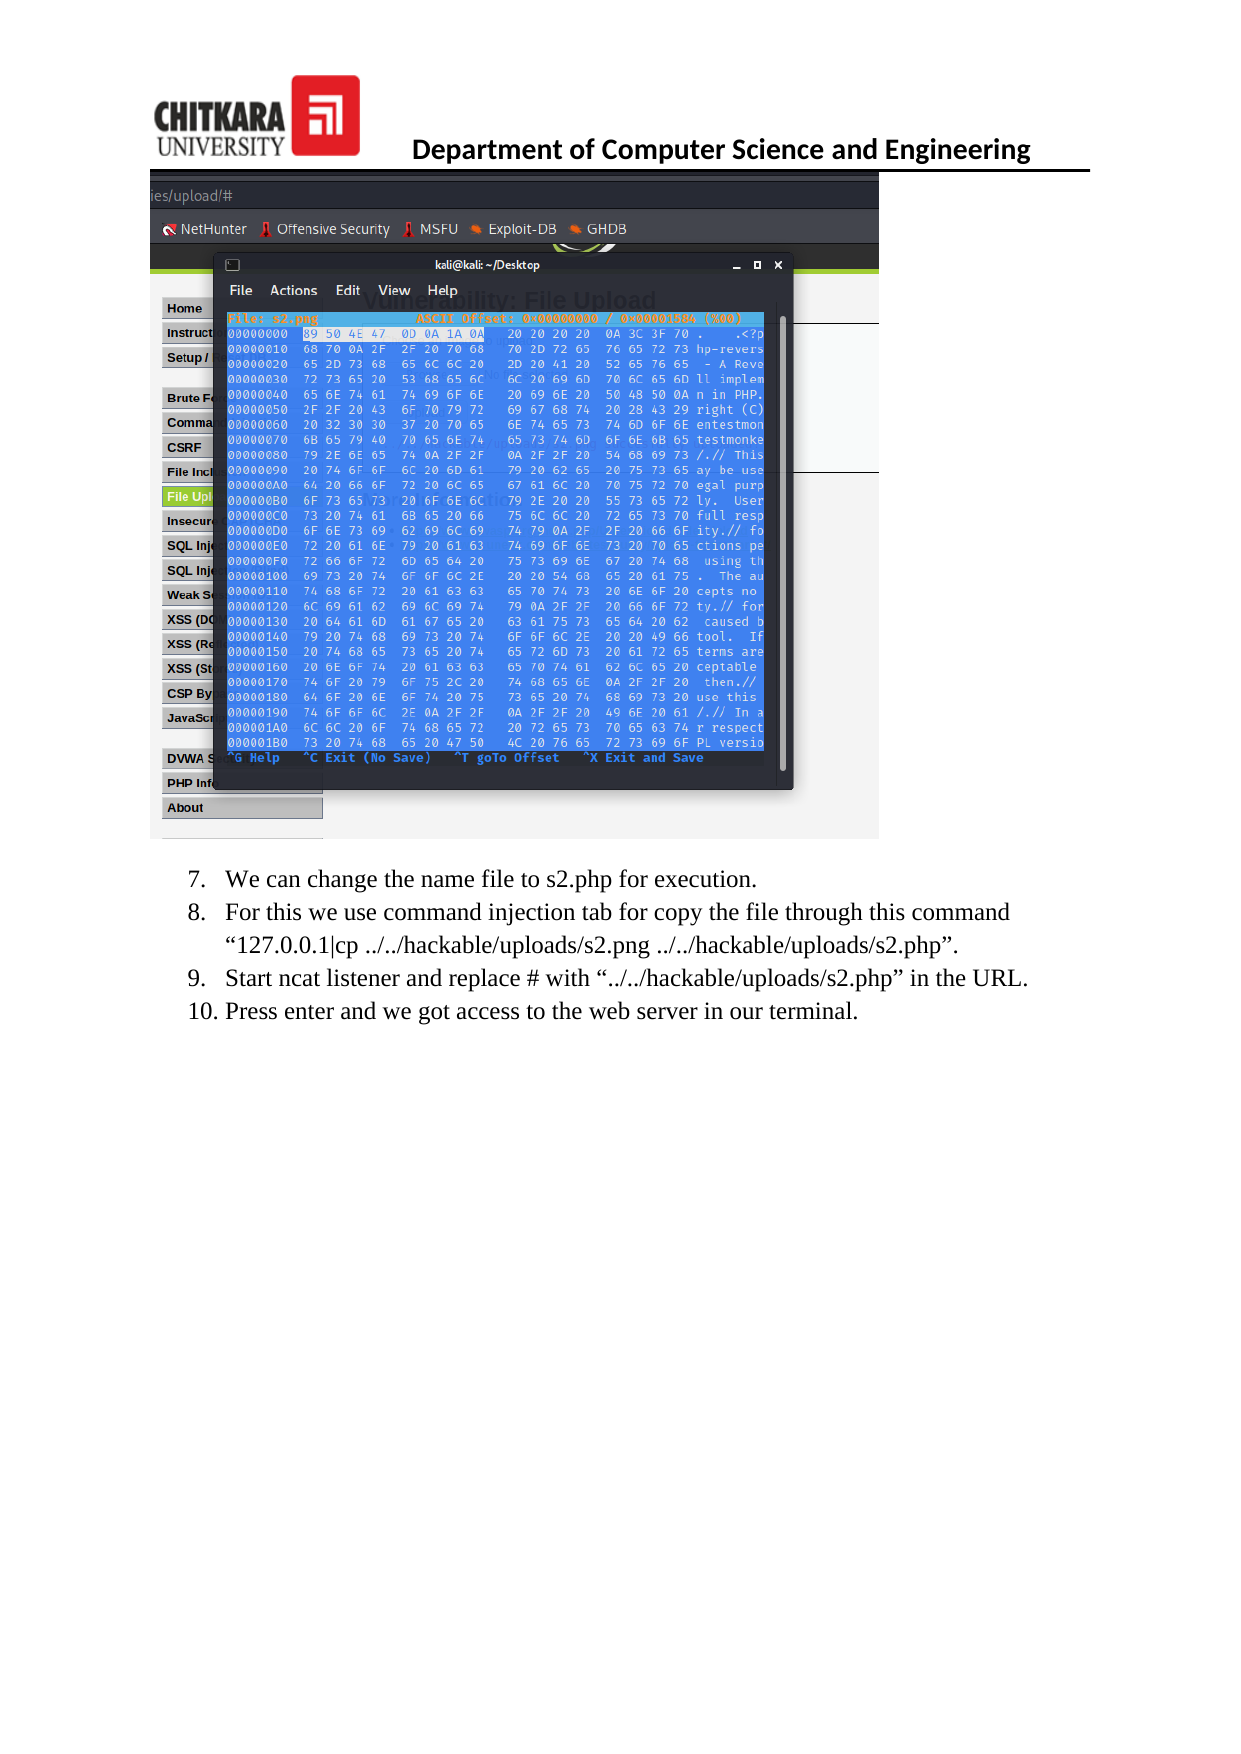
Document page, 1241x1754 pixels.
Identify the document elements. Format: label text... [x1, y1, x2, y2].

picture [150, 172, 879, 839]
list For this we use command injection tab for copy the file through this command “127.0.0.1|cp ../../hackable/uploads/s2.png ../../hackable/uploads/s2.php”. [187, 897, 1090, 958]
list We can change the name file to s2.php for execution. [187, 864, 1090, 892]
list Press enter and we got access to the web server in our terminal. [187, 996, 1090, 1024]
list Start ncat listener and replace # with “../../hackable/uploads/s2.php” in the URL. [187, 963, 1090, 992]
